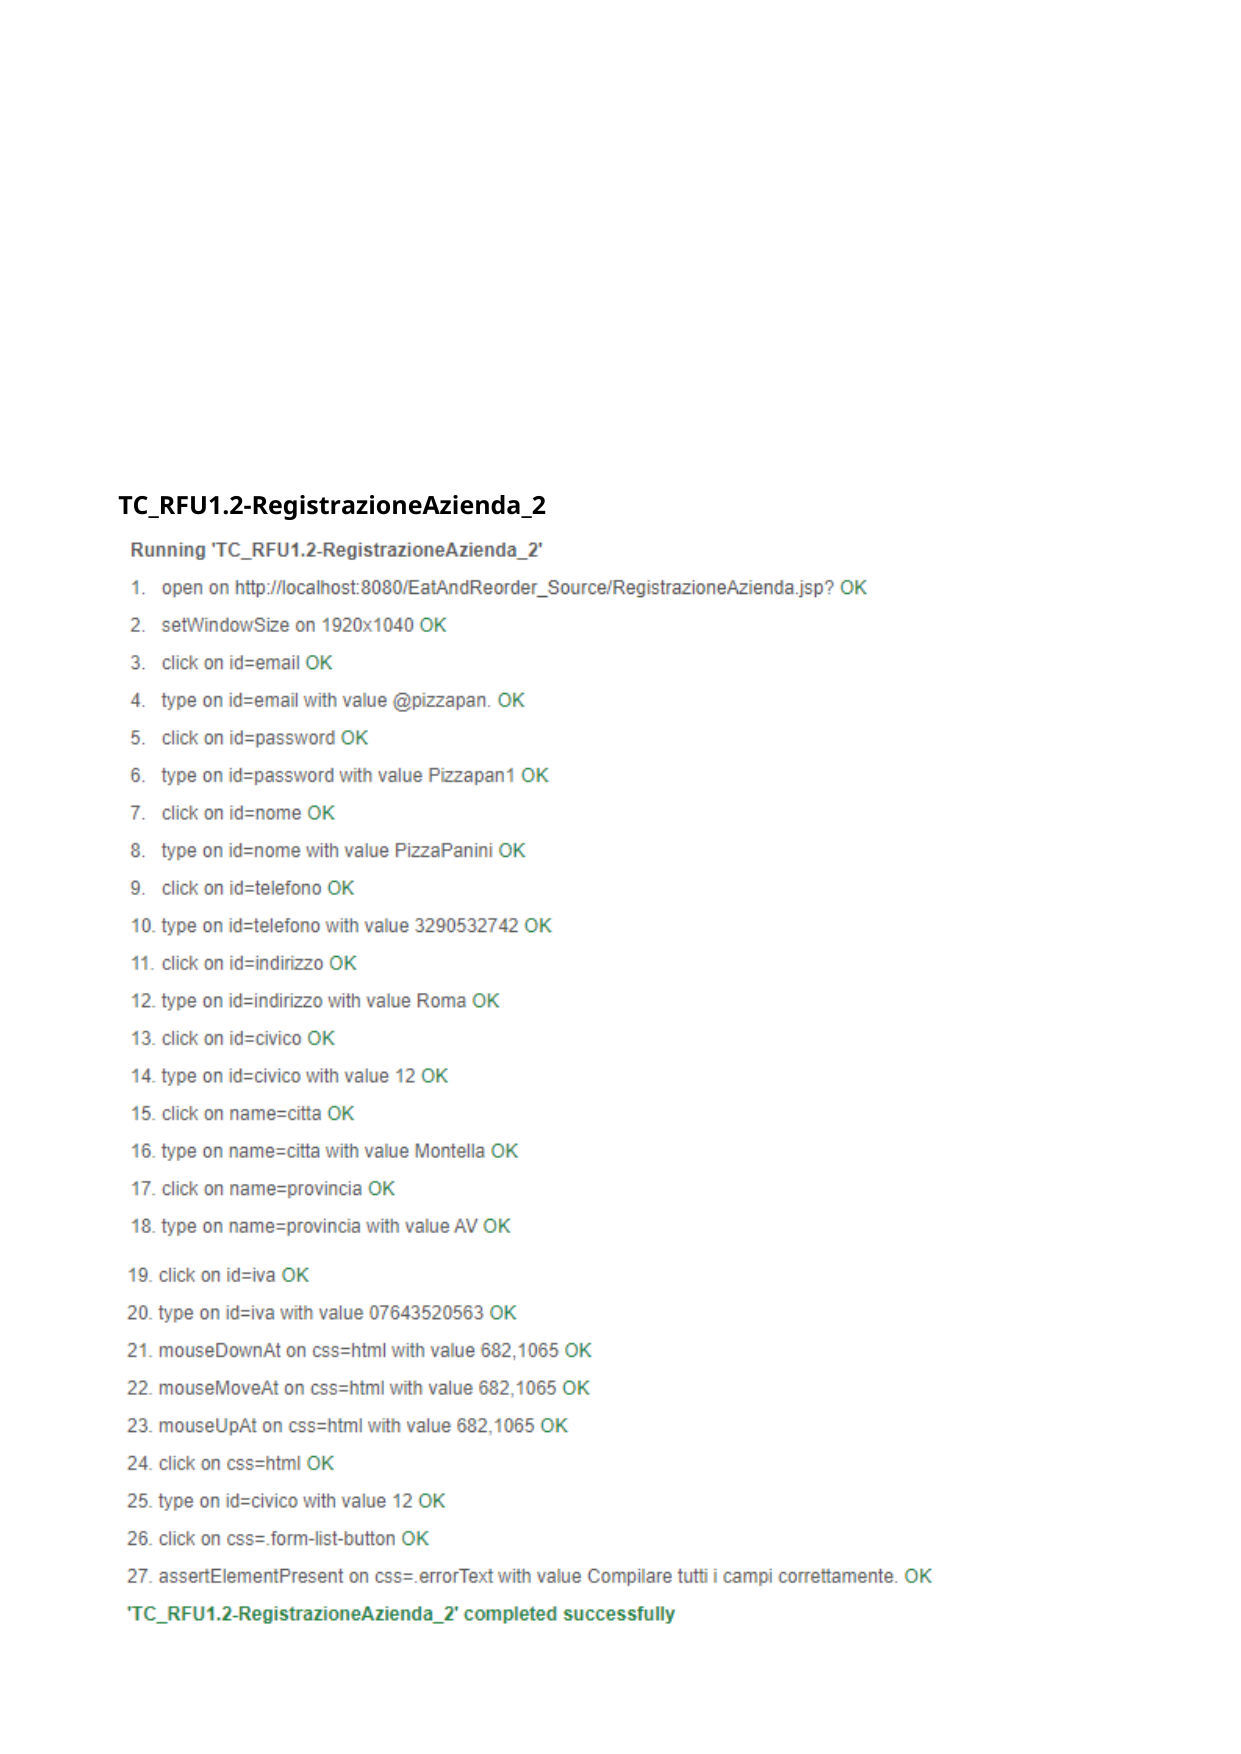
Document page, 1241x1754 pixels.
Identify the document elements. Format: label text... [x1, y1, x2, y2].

text TC_RFU1.2-RegistrazioneAzienda_2 [118, 487, 1122, 521]
picture [118, 536, 887, 1244]
picture [118, 1257, 952, 1627]
